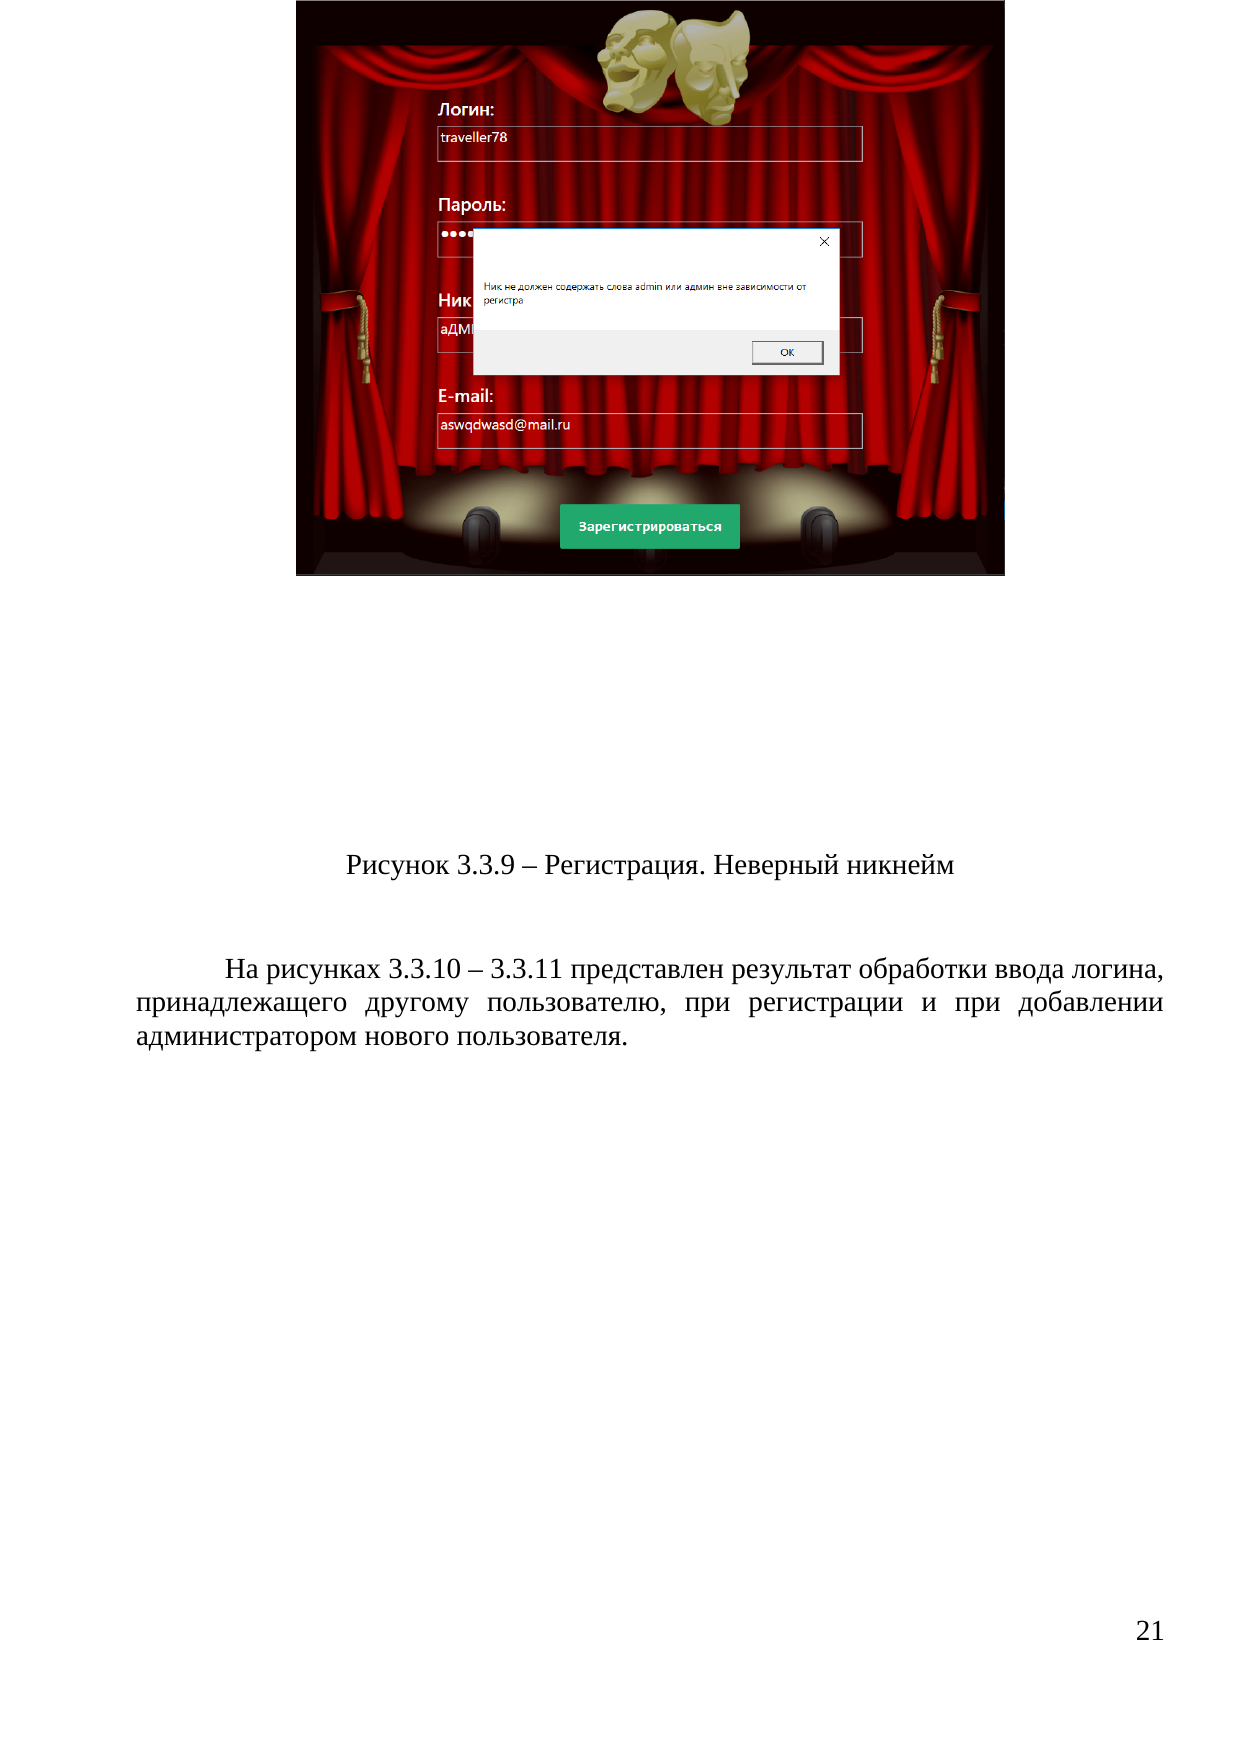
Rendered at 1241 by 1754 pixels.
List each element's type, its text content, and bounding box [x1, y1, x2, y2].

picture [296, 0, 1005, 576]
list Рисунок 3.3.9 – Регистрация. Неверный никнейм [136, 848, 1164, 881]
list На рисунках 3.3.10 – 3.3.11 представлен результат обработки ввода логина, принадлежащего другому пользователю, при регистрации и при добавлении администратором нового пользователя. [136, 951, 1164, 1052]
